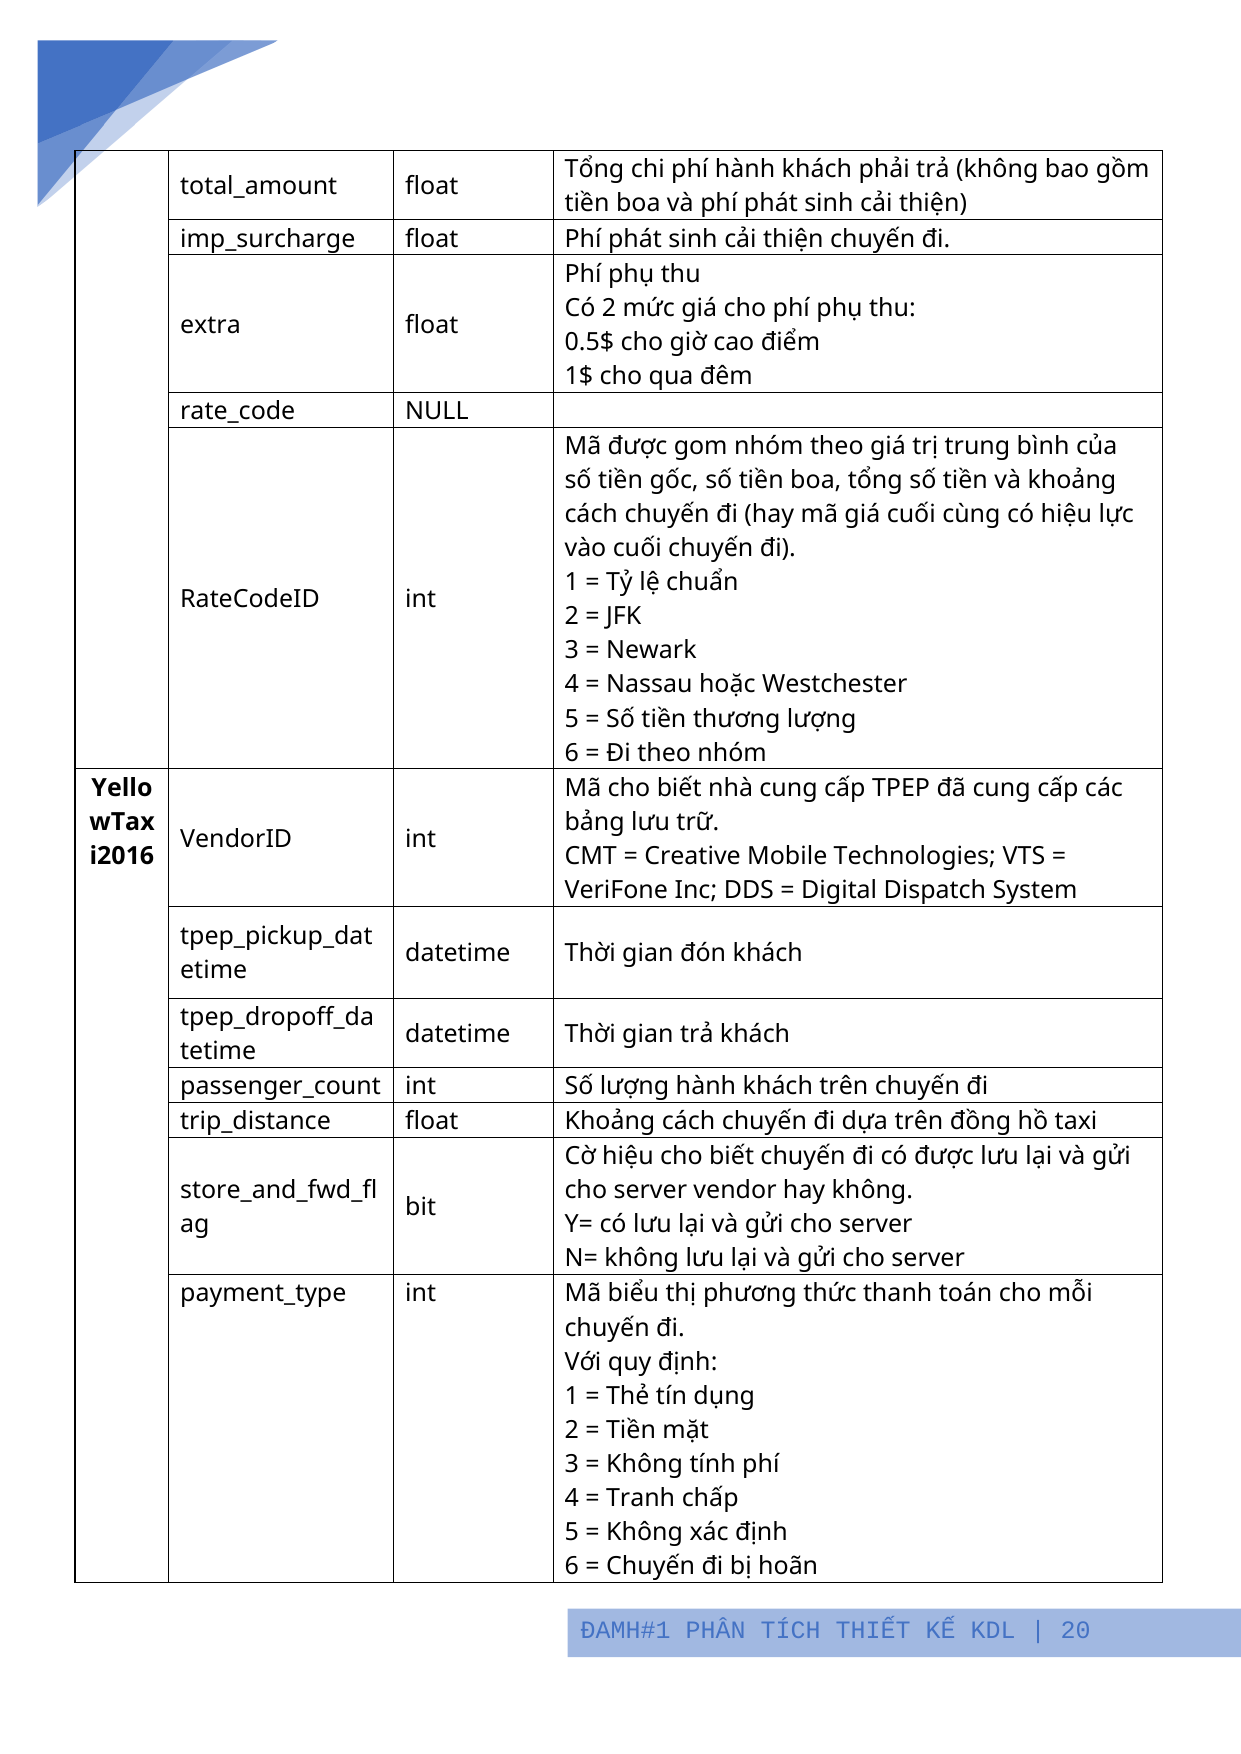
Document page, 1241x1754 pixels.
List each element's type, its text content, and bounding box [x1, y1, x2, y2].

table_cell float [394, 151, 553, 219]
table_cell store_and_fwd_flag [169, 1138, 393, 1274]
table_cell Mã cho biết nhà cung cấp TPEP đã cung cấp các bảng lưu trữ. CMT = Creative Mobile Technologies; VTS = VeriFone Inc; DDS = Digital Dispatch System [554, 769, 1162, 906]
table_cell Thời gian trả khách [554, 999, 1162, 1067]
table_cell imp_surcharge [169, 220, 393, 254]
table_cell bit [394, 1138, 553, 1274]
table_cell Mã biểu thị phương thức thanh toán cho mỗi chuyến đi. Với quy định: 1 = Thẻ tín dụng 2 = Tiền mặt 3 = Không tính phí 4 = Tranh chấp 5 = Không xác định 6 = Chuyến đi bị hoãn [554, 1275, 1162, 1582]
table_cell trip_distance [169, 1103, 393, 1137]
table_cell int [394, 769, 553, 906]
table_cell NULL [394, 393, 553, 427]
table_cell payment_type [169, 1275, 393, 1582]
table_cell Phí phụ thu Có 2 mức giá cho phí phụ thu: 0.5$ cho giờ cao điểm 1$ cho qua đêm [554, 255, 1162, 392]
table_cell YellowTaxi2016 [76, 769, 168, 1582]
picture [76, 151, 168, 209]
table_cell rate_code [169, 393, 393, 427]
table_cell int [394, 428, 553, 768]
table_cell int [394, 1275, 553, 1582]
table_cell total_amount [169, 151, 393, 219]
table_cell RateCodeID [169, 428, 393, 768]
table_cell Số lượng hành khách trên chuyến đi [554, 1068, 1162, 1102]
table_cell int [394, 1068, 553, 1102]
table_cell Khoảng cách chuyến đi dựa trên đồng hồ taxi [554, 1103, 1162, 1137]
table_cell float [394, 220, 553, 254]
table_cell Thời gian đón khách [554, 907, 1162, 997]
table_cell extra [169, 255, 393, 392]
table_cell float [394, 255, 553, 392]
table_cell datetime [394, 907, 553, 997]
table_cell datetime [394, 999, 553, 1067]
table_cell Mã được gom nhóm theo giá trị trung bình của số tiền gốc, số tiền boa, tổng số tiền và khoảng cách chuyến đi (hay mã giá cuối cùng có hiệu lực vào cuối chuyến đi). 1 = Tỷ lệ chuẩn 2 = JFK 3 = Newark 4 = Nassau hoặc Westchester 5 = Số tiền thương lượng 6 = Đi theo nhóm [554, 428, 1162, 768]
table_cell Tổng chi phí hành khách phải trả (không bao gồm tiền boa và phí phát sinh cải thiện) [554, 151, 1162, 219]
table_cell Phí phát sinh cải thiện chuyến đi. [554, 220, 1162, 254]
table_cell passenger_count [169, 1068, 393, 1102]
picture [37, 40, 279, 209]
table_cell VendorID [169, 769, 393, 906]
table_cell float [394, 1103, 553, 1137]
table_cell tpep_pickup_datetime [169, 907, 393, 997]
table_cell tpep_dropoff_datetime [169, 999, 393, 1067]
table_cell [554, 393, 1162, 427]
table_cell Cờ hiệu cho biết chuyến đi có được lưu lại và gửi cho server vendor hay không. Y= có lưu lại và gửi cho server N= không lưu lại và gửi cho server [554, 1138, 1162, 1274]
